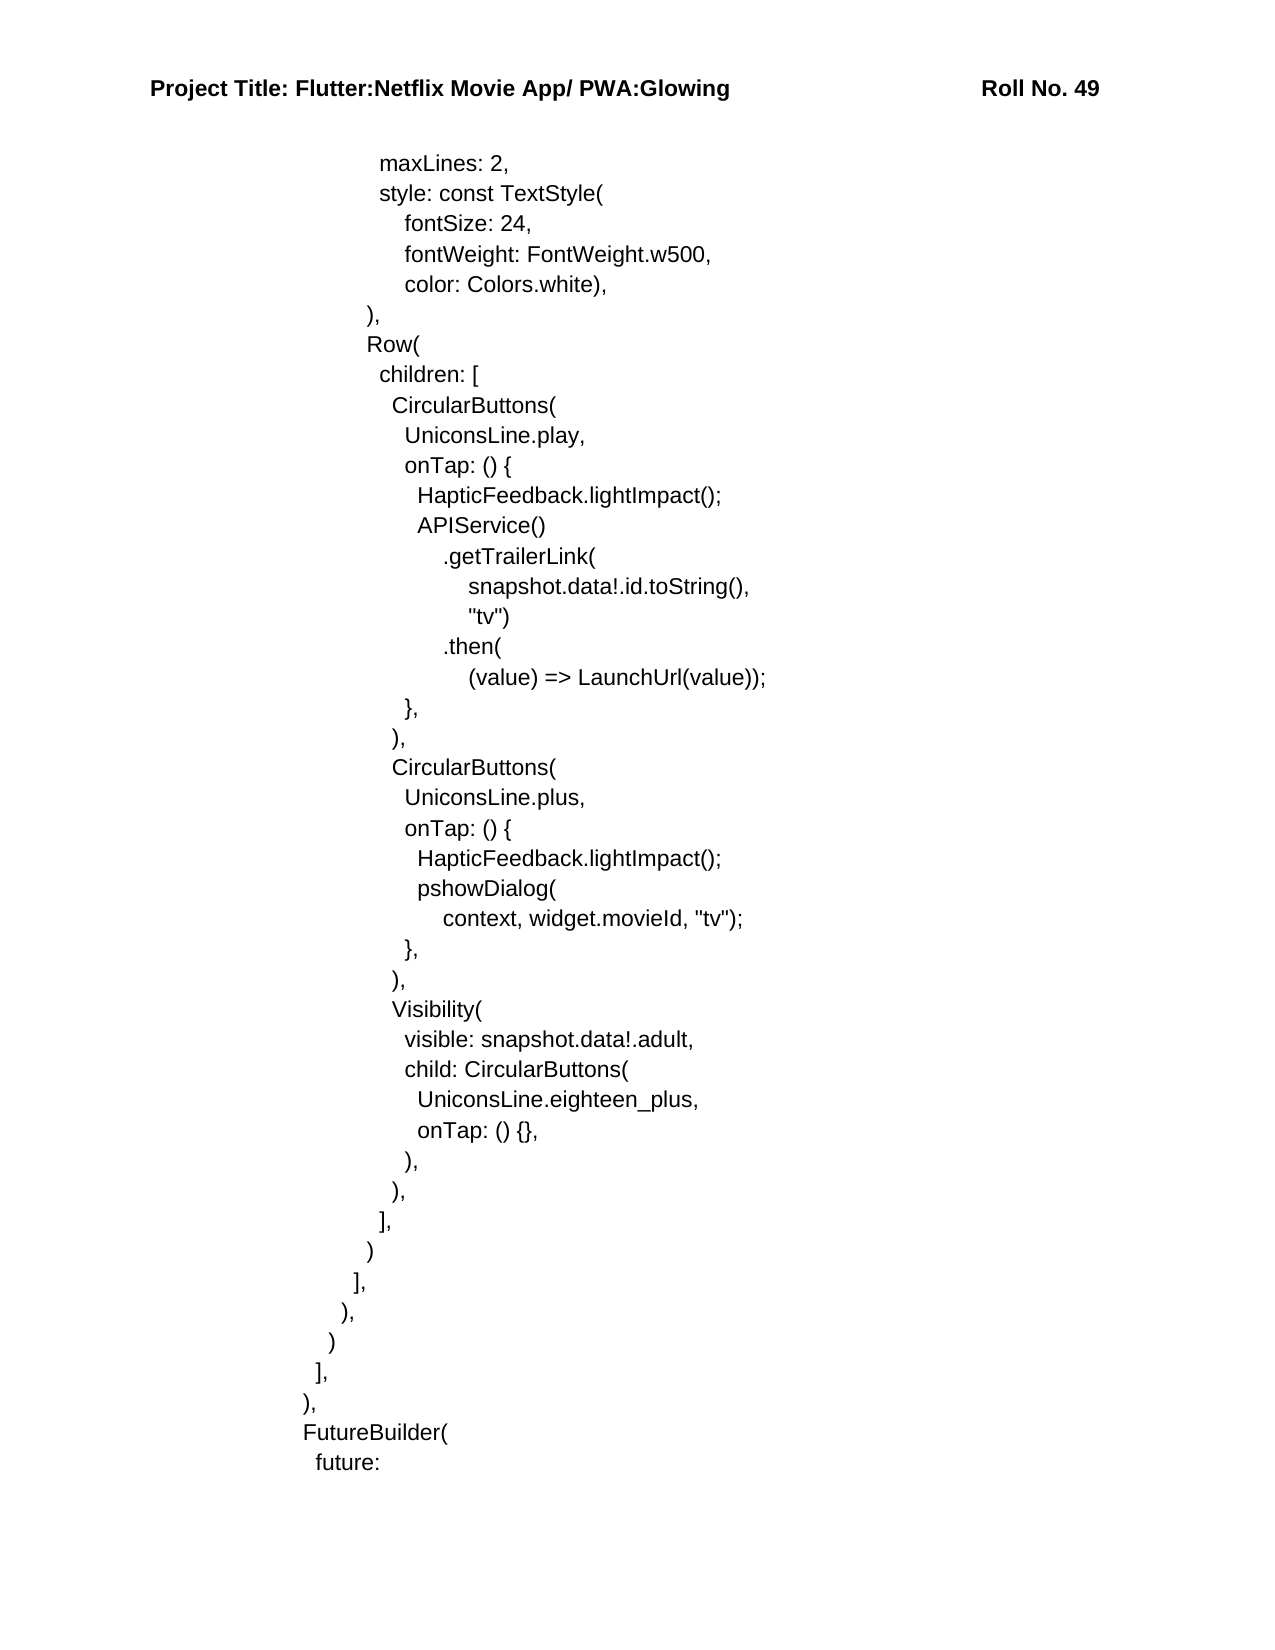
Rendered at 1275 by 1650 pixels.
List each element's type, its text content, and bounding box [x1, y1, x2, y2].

text onTap: () {}, [150, 1117, 1125, 1143]
text children: [ [150, 361, 1125, 388]
text Visibility( [150, 996, 1125, 1022]
text CircularButtons( [150, 754, 1125, 781]
text snapshot.data!.id.toString(), [150, 573, 1125, 599]
text onTap: () { [150, 814, 1125, 841]
text fontWeight: FontWeight.w500, [150, 241, 1125, 267]
text UniconsLine.plus, [150, 784, 1125, 811]
text future: [150, 1449, 1125, 1475]
text ), [150, 966, 1125, 992]
text .getTrailerLink( [150, 543, 1125, 569]
text UniconsLine.play, [150, 422, 1125, 448]
text ], [150, 1358, 1125, 1385]
text child: CircularButtons( [150, 1056, 1125, 1083]
text CircularButtons( [150, 392, 1125, 418]
text fontSize: 24, [150, 210, 1125, 237]
text ), [150, 1177, 1125, 1203]
text onTap: () { [150, 452, 1125, 478]
text ), [150, 1298, 1125, 1324]
text "tv") [150, 603, 1125, 629]
text ), [150, 1147, 1125, 1173]
text context, widget.movieId, "tv"); [150, 905, 1125, 932]
text ], [150, 1207, 1125, 1234]
text ], [150, 1268, 1125, 1294]
text UniconsLine.eighteen_plus, [150, 1086, 1125, 1113]
text ), [150, 1388, 1125, 1415]
text HapticFeedback.lightImpact(); [150, 482, 1125, 509]
text pshowDialog( [150, 875, 1125, 901]
text }, [150, 935, 1125, 962]
text APIService() [150, 512, 1125, 539]
text style: const TextStyle( [150, 180, 1125, 207]
text HapticFeedback.lightImpact(); [150, 845, 1125, 871]
text ), [150, 301, 1125, 327]
text maxLines: 2, [150, 150, 1125, 176]
text ) [150, 1328, 1125, 1354]
text .then( [150, 633, 1125, 660]
text color: Colors.white), [150, 271, 1125, 297]
text }, [150, 694, 1125, 720]
text Row( [150, 331, 1125, 358]
text visible: snapshot.data!.adult, [150, 1026, 1125, 1052]
text FutureBuilder( [150, 1419, 1125, 1445]
text (value) => LaunchUrl(value)); [150, 663, 1125, 690]
text ), [150, 724, 1125, 750]
text ) [150, 1237, 1125, 1264]
